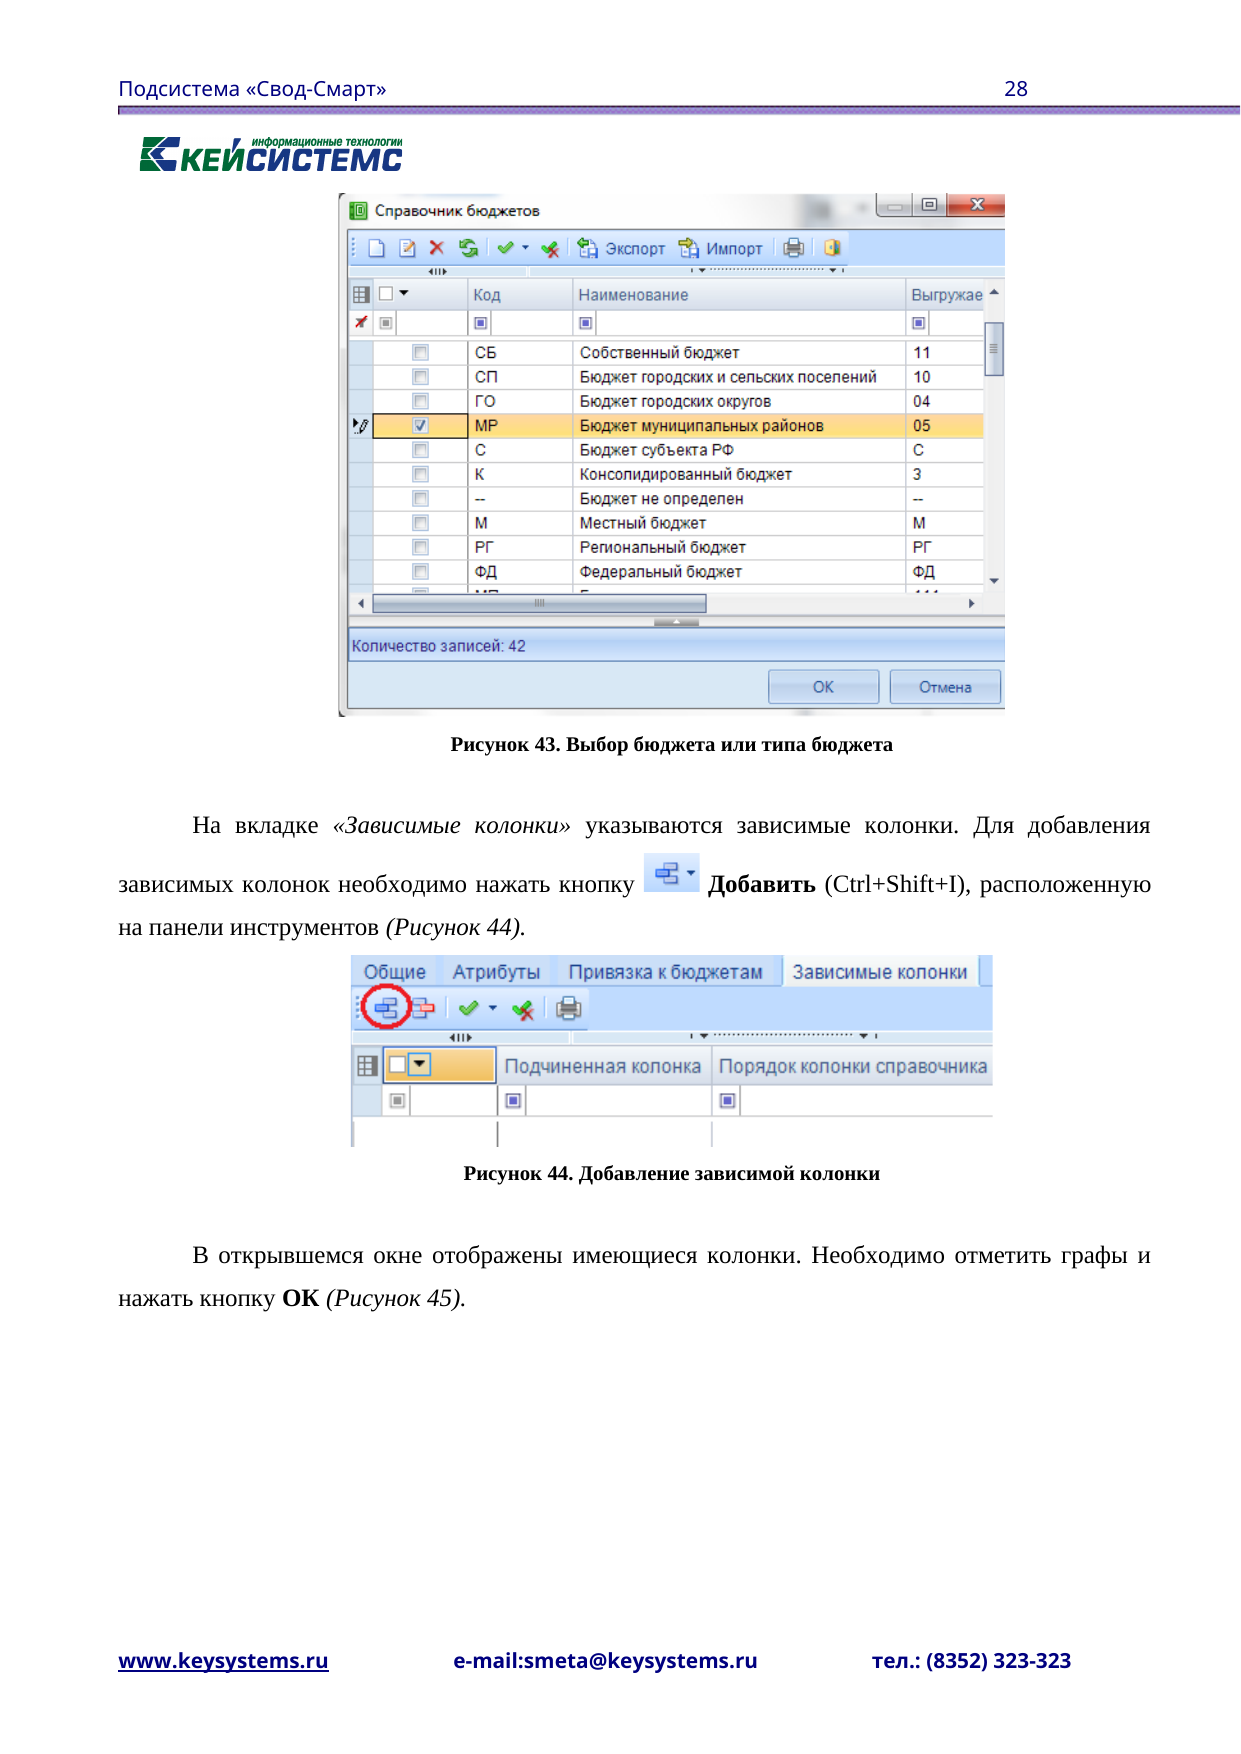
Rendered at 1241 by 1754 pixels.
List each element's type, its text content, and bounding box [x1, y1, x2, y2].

picture [338, 193, 1005, 717]
picture [350, 955, 993, 1147]
picture [643, 853, 700, 892]
text На вкладке «Зависимые колонки» указываются зависимые колонки. Для добавления зависимых колонок необходимо нажать кнопку Добавить (Ctrl+Shift+I), расположенную на панели инструментов (Рисунок 44). [118, 811, 1152, 941]
text Рисунок 44. Добавление зависимой колонки [118, 1161, 1152, 1185]
picture [118, 102, 1241, 121]
text Рисунок 43. Выбор бюджета или типа бюджета [118, 731, 1152, 756]
picture [139, 137, 403, 171]
text В открывшемся окне отображены имеющиеся колонки. Необходимо отметить графы и нажать кнопку ОК (Рисунок 45). [118, 1240, 1152, 1312]
